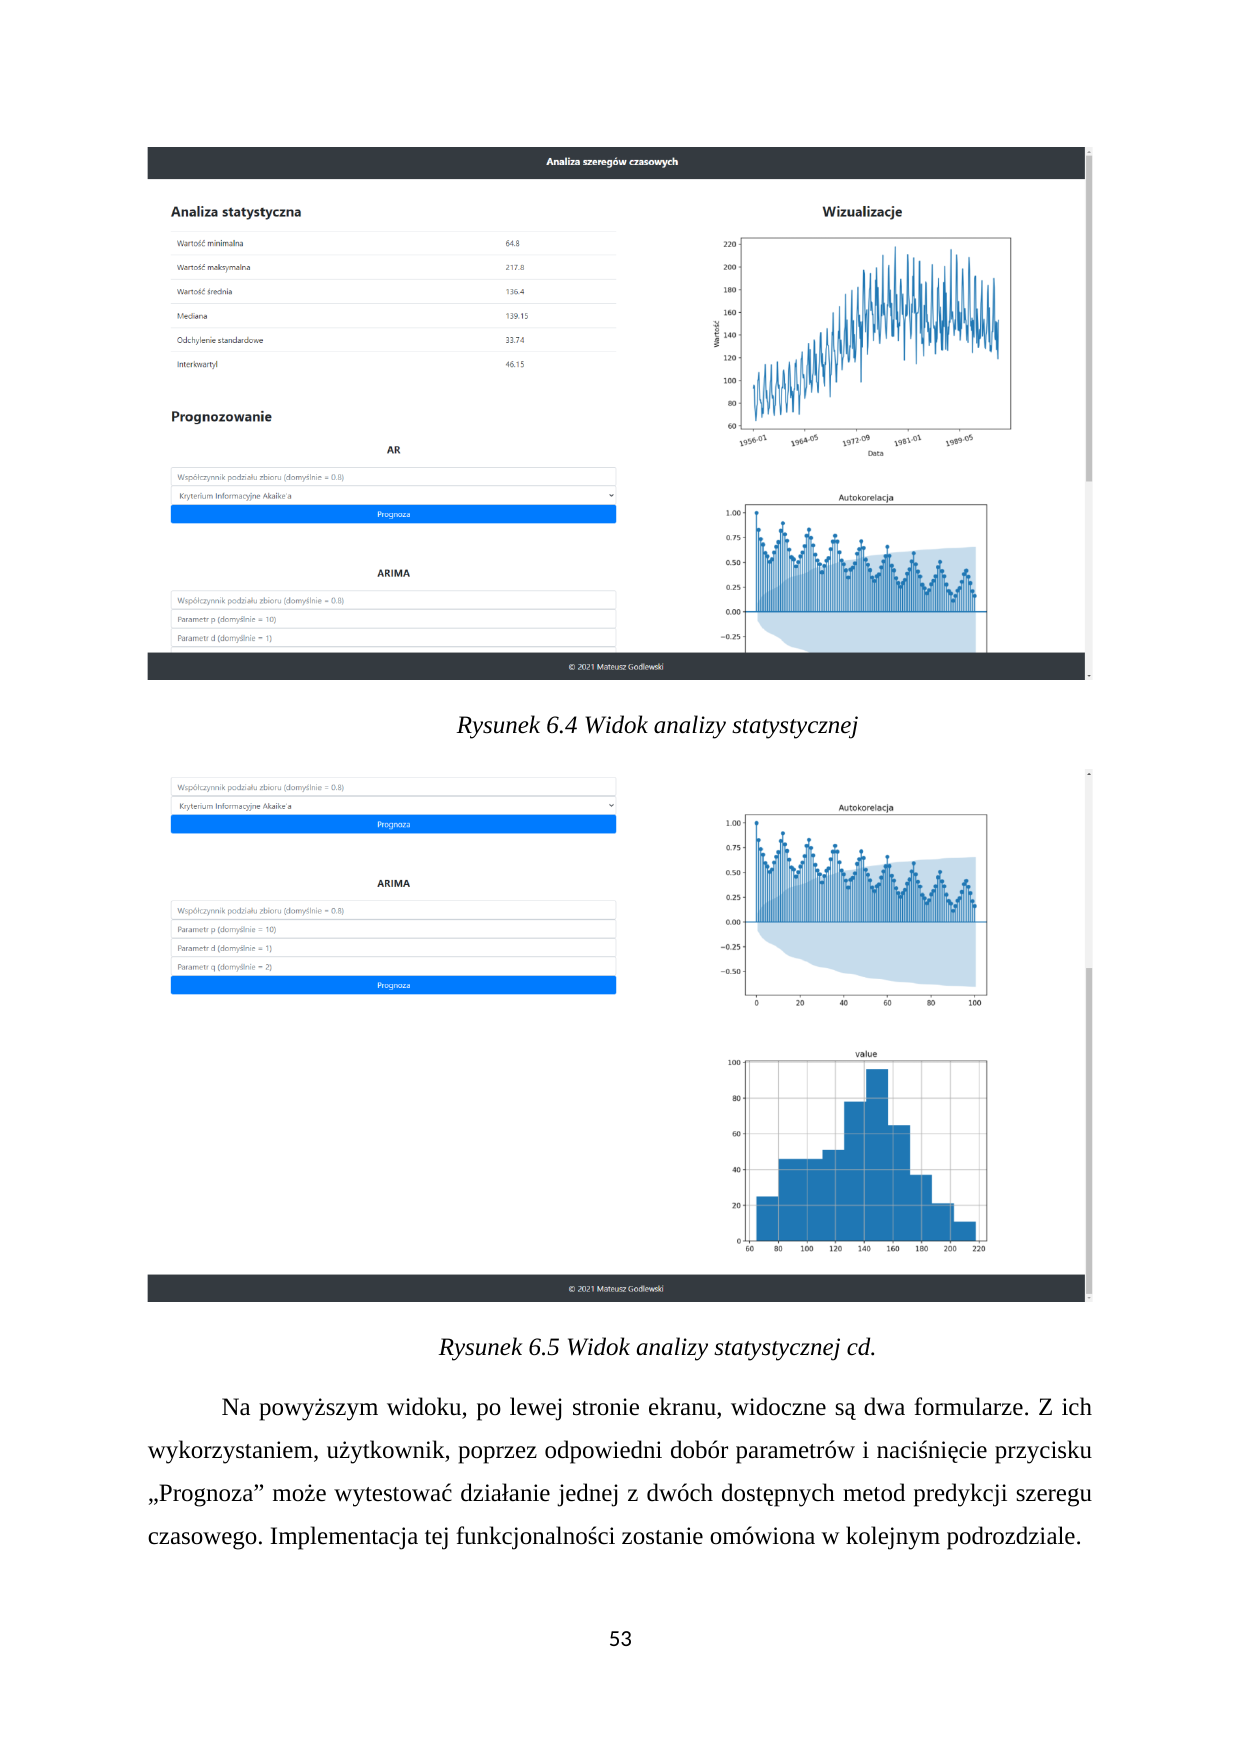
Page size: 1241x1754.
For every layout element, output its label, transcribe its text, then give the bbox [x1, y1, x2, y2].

picture [147, 147, 1093, 680]
picture [147, 769, 1093, 1302]
list Rysunek 6.5 Widok analizy statystycznej cd. [223, 1332, 1093, 1361]
text Na powyższym widoku, po lewej stronie ekranu, widoczne są dwa formularze. Z ich wykorzystaniem, użytkownik, poprzez odpowiedni dobór parametrów i naciśnięcie przycisku „Prognoza” może wytestować działanie jednej z dwóch dostępnych metod predykcji szeregu czasowego. Implementacja tej funkcjonalności zostanie omówiona w kolejnym podrozdziale. [148, 1392, 1093, 1550]
list Rysunek 6.4 Widok analizy statystycznej [223, 710, 1093, 738]
